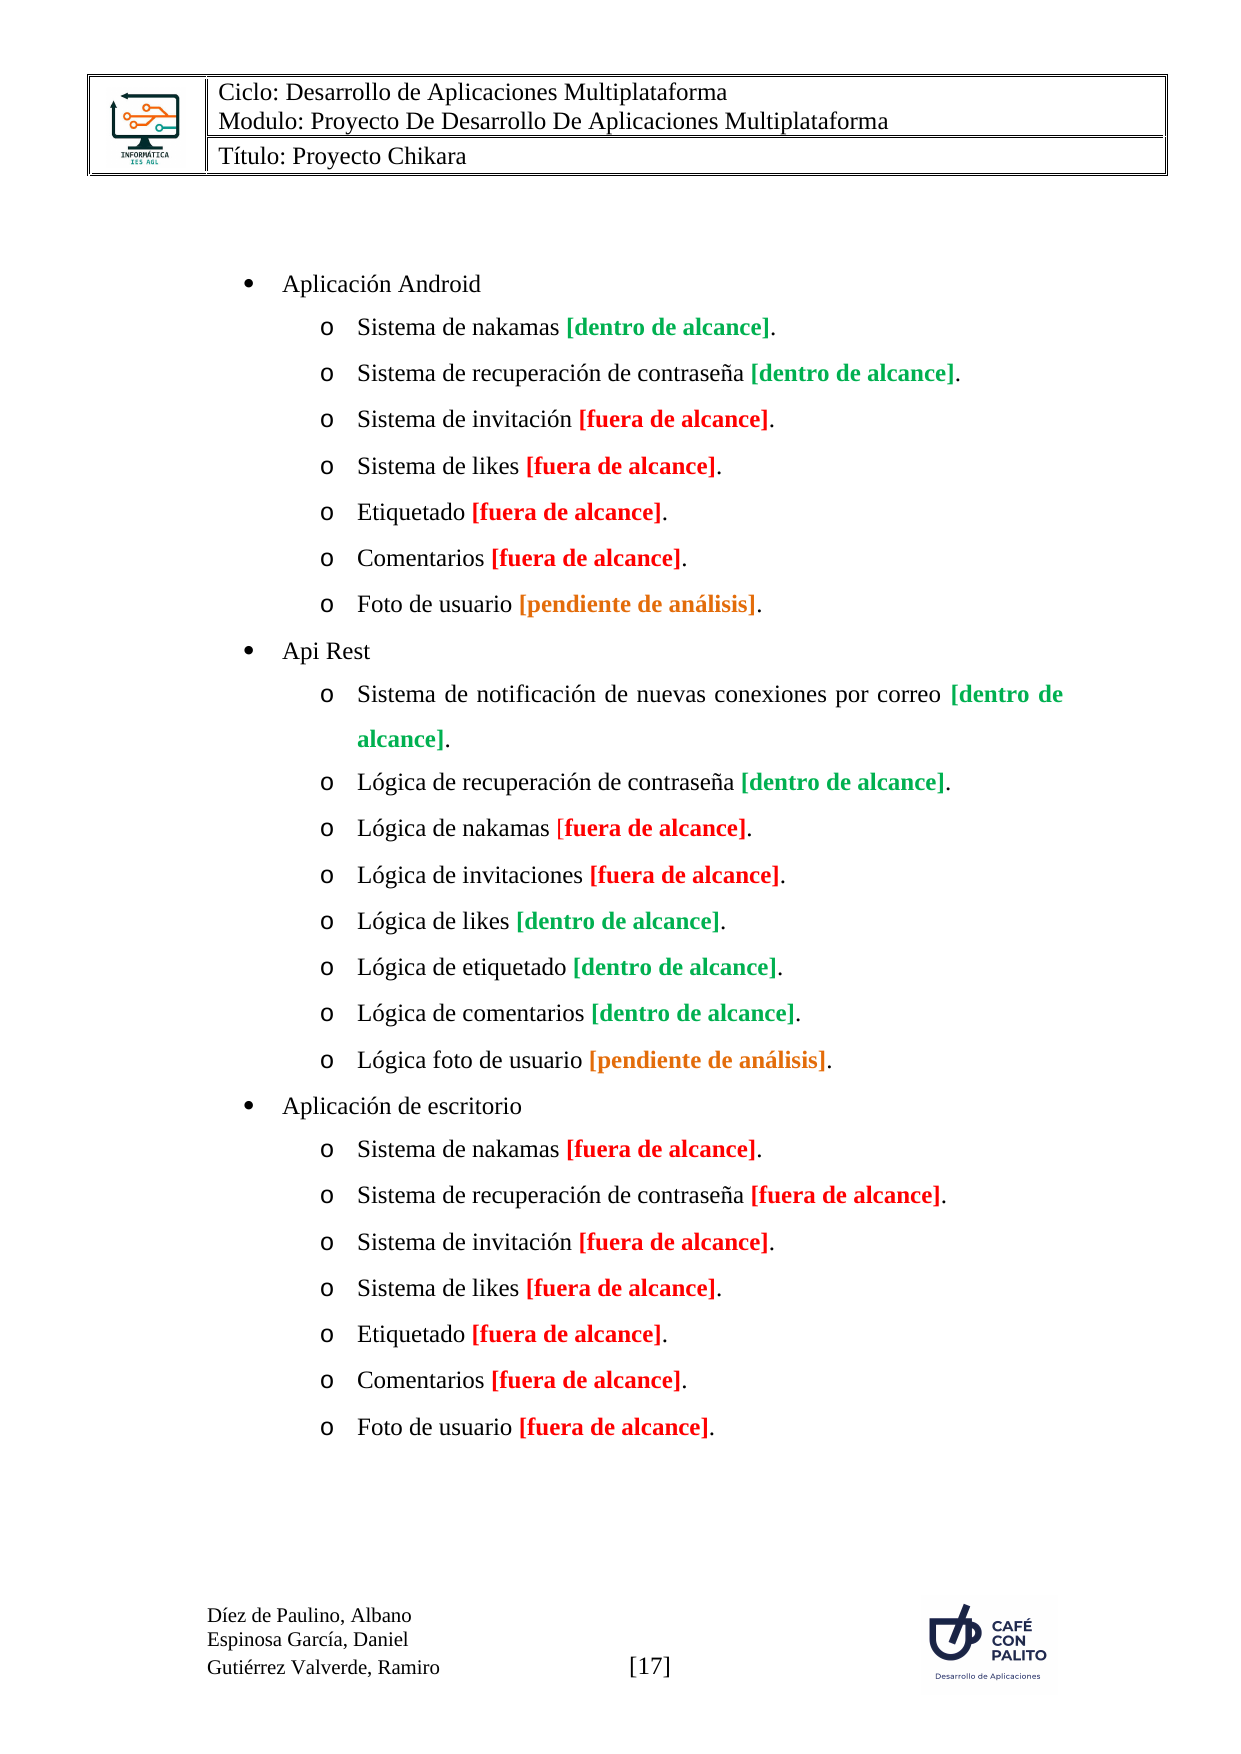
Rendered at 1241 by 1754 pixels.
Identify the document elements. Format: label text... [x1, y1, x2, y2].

list Etiquetado [fuera de alcance]. [319, 1319, 1063, 1350]
list Sistema de notificación de nuevas conexiones por correo [dentro de alcance]. [319, 679, 1063, 753]
list Comentarios [fuera de alcance]. [319, 1365, 1063, 1396]
list Lógica de invitaciones [fuera de alcance]. [319, 860, 1063, 891]
list Sistema de likes [fuera de alcance]. [319, 451, 1063, 482]
list Foto de usuario [pendiente de análisis]. [319, 589, 1063, 620]
picture [106, 87, 186, 168]
list Lógica de recuperación de contraseña [dentro de alcance]. [319, 767, 1063, 798]
list Aplicación de escritorio [244, 1091, 1063, 1120]
list Sistema de likes [fuera de alcance]. [319, 1273, 1063, 1304]
list Lógica de likes [dentro de alcance]. [319, 906, 1063, 937]
picture [921, 1595, 1058, 1695]
list Sistema de nakamas [dentro de alcance]. [319, 312, 1063, 343]
list Sistema de invitación [fuera de alcance]. [319, 404, 1063, 435]
list Lógica de etiquetado [dentro de alcance]. [319, 952, 1063, 983]
list Lógica de comentarios [dentro de alcance]. [319, 998, 1063, 1029]
list Aplicación Android [244, 269, 1063, 298]
list Etiquetado [fuera de alcance]. [319, 497, 1063, 528]
list Sistema de recuperación de contraseña [fuera de alcance]. [319, 1180, 1063, 1211]
list Lógica de nakamas [fuera de alcance]. [319, 813, 1063, 844]
list Comentarios [fuera de alcance]. [319, 543, 1063, 574]
list Sistema de recuperación de contraseña [dentro de alcance]. [319, 358, 1063, 389]
list Foto de usuario [fuera de alcance]. [319, 1412, 1063, 1442]
list Sistema de nakamas [fuera de alcance]. [319, 1134, 1063, 1165]
list Lógica foto de usuario [pendiente de análisis]. [319, 1045, 1063, 1076]
list Api Rest [244, 636, 1063, 664]
list Sistema de invitación [fuera de alcance]. [319, 1227, 1063, 1257]
